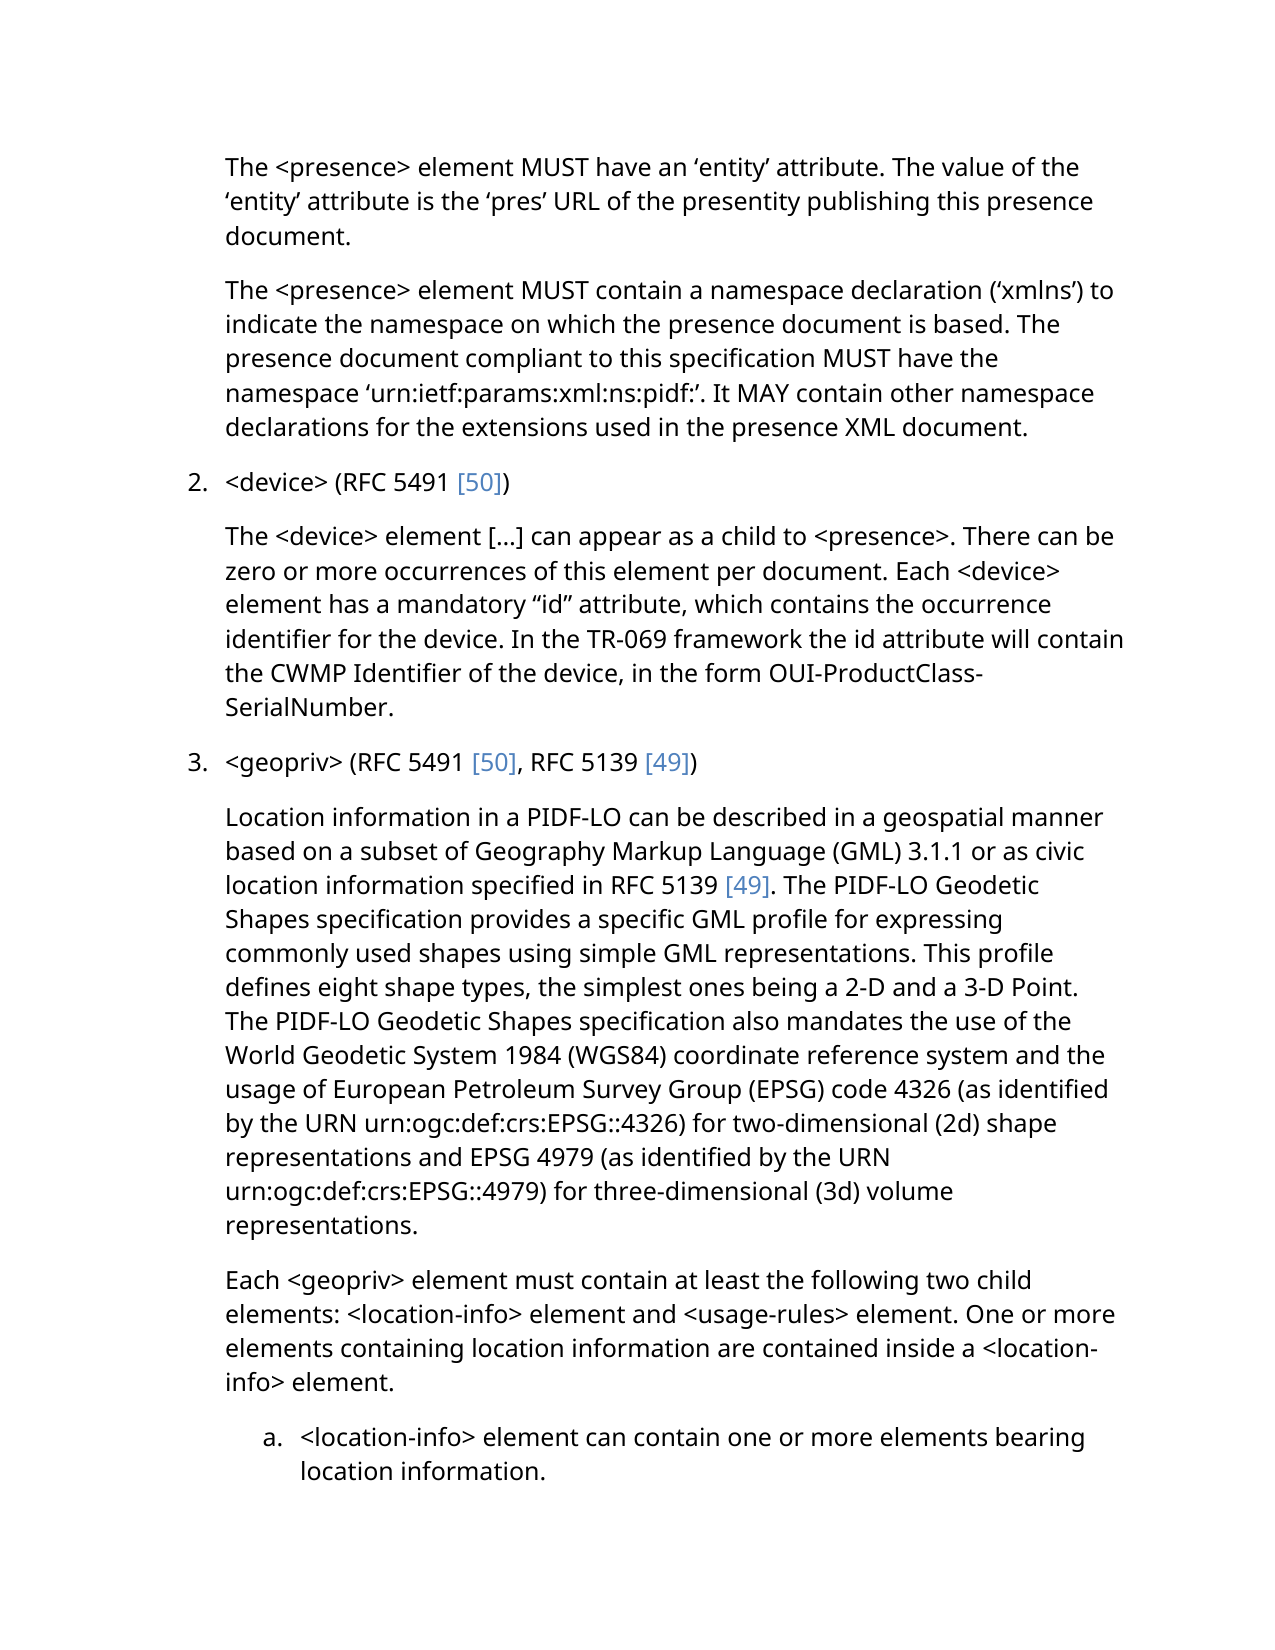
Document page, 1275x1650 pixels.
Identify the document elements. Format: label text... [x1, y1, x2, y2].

list <location-info> element can contain one or more elements bearing location information. [262, 1420, 1125, 1488]
list The <presence> element MUST contain a namespace declaration (‘xmlns’) to indicate the namespace on which the presence document is based. The presence document compliant to this specification MUST have the namespace ‘urn:ietf:params:xml:ns:pidf:’. It MAY contain other namespace declarations for the extensions used in the presence XML document. [187, 273, 1125, 443]
list <geopriv> (RFC 5491 [50], RFC 5139 [49]) [187, 744, 1125, 778]
list <device> (RFC 5491 [50]) [187, 464, 1125, 498]
list Location information in a PIDF-LO can be described in a geospatial manner based on a subset of Geography Markup Language (GML) 3.1.1 or as civic location information specified in RFC 5139 [49]. The PIDF-LO Geodetic Shapes specification provides a specific GML profile for expressing commonly used shapes using simple GML representations. This profile defines eight shape types, the simplest ones being a 2-D and a 3-D Point. The PIDF-LO Geodetic Shapes specification also mandates the use of the World Geodetic System 1984 (WGS84) coordinate reference system and the usage of European Petroleum Survey Group (EPSG) code 4326 (as identified by the URN urn:ogc:def:crs:EPSG::4326) for two-dimensional (2d) shape representations and EPSG 4979 (as identified by the URN urn:ogc:def:crs:EPSG::4979) for three-dimensional (3d) volume representations. [187, 799, 1125, 1242]
list The <presence> element MUST have an ‘entity’ attribute. The value of the ‘entity’ attribute is the ‘pres’ URL of the presentity publishing this presence document. [187, 150, 1125, 252]
list The <device> element […] can appear as a child to <presence>. There can be zero or more occurrences of this element per document. Each <device> element has a mandatory “id” attribute, which contains the occurrence identifier for the device. In the TR-069 framework the id attribute will contain the CWMP Identifier of the device, in the form OUI-ProductClass-SerialNumber. [187, 519, 1125, 723]
list Each <geopriv> element must contain at least the following two child elements: <location-info> element and <usage-rules> element. One or more elements containing location information are contained inside a <location-info> element. [187, 1263, 1125, 1399]
